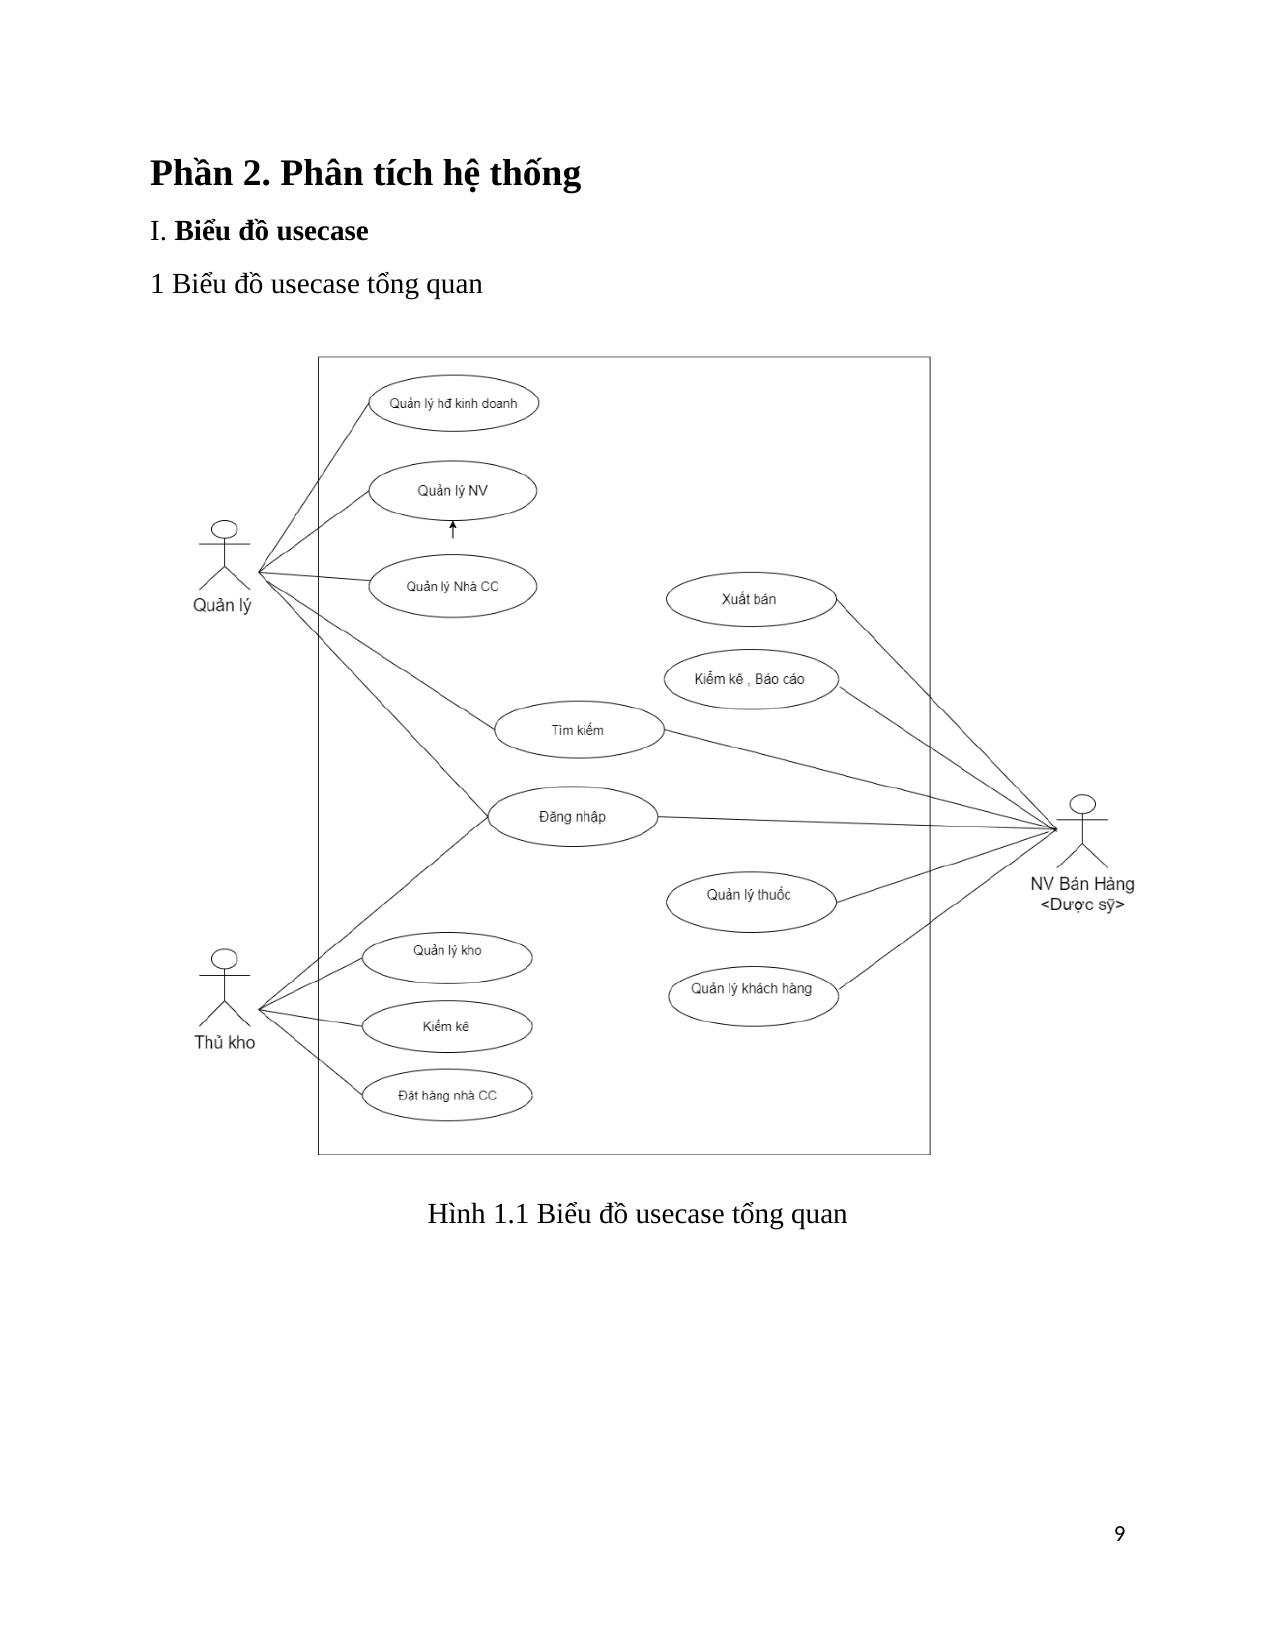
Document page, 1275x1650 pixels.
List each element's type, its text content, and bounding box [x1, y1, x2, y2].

text I. Biểu đồ usecase [150, 213, 1125, 247]
text 1 Biểu đồ usecase tổng quan [150, 266, 1125, 299]
text Hình 1.1 Biểu đồ usecase tổng quan [150, 1196, 1125, 1230]
picture [150, 318, 1194, 1178]
text Phần 2. Phân tích hệ thống [150, 150, 1125, 193]
